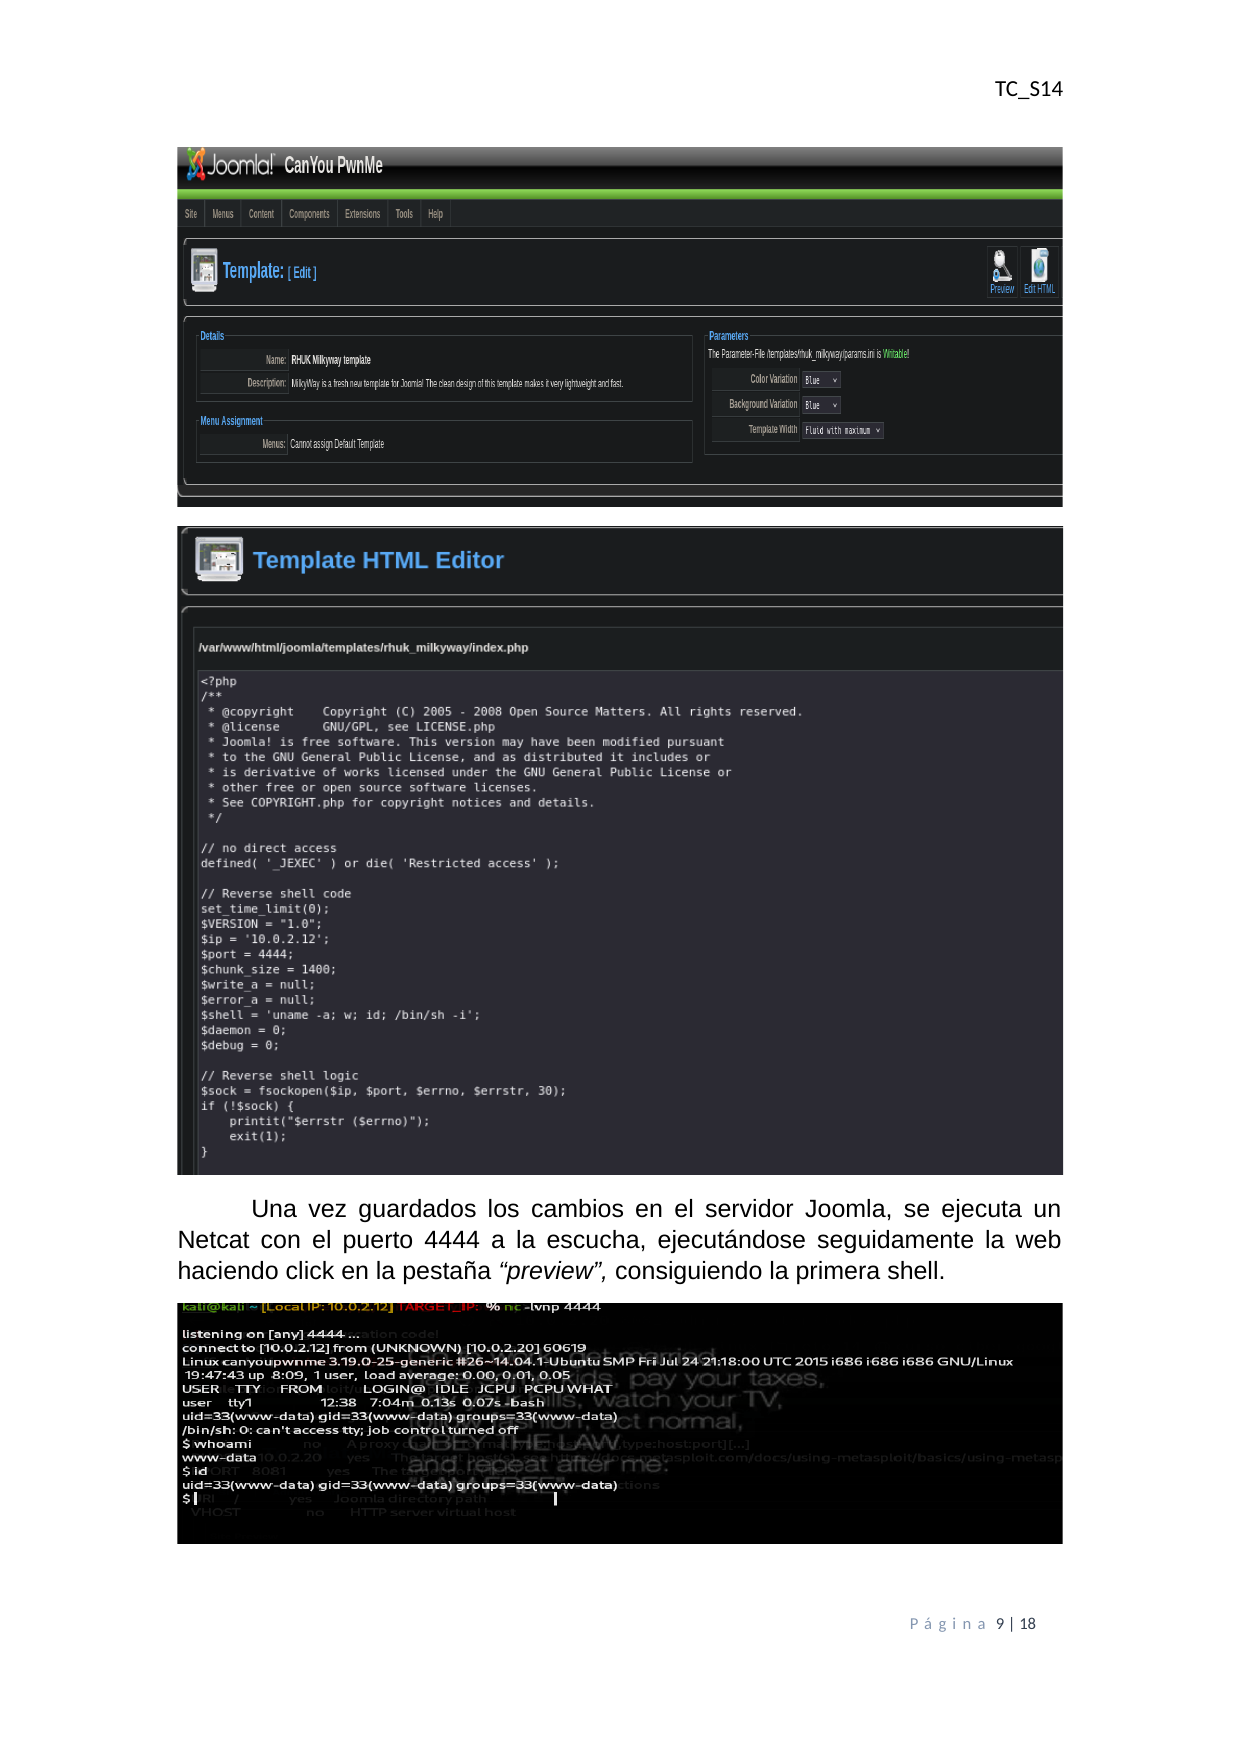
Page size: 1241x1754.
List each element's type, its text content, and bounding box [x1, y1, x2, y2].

picture [177, 526, 1064, 1175]
picture [177, 147, 1063, 507]
picture [177, 1303, 1063, 1544]
text Una vez guardados los cambios en el servidor Joomla, se ejecuta un Netcat con el puerto 4444 a la escucha, ejecutándose seguidamente la web haciendo click en la pestaña “preview”, consiguiendo la primera shell. [177, 1194, 1063, 1284]
